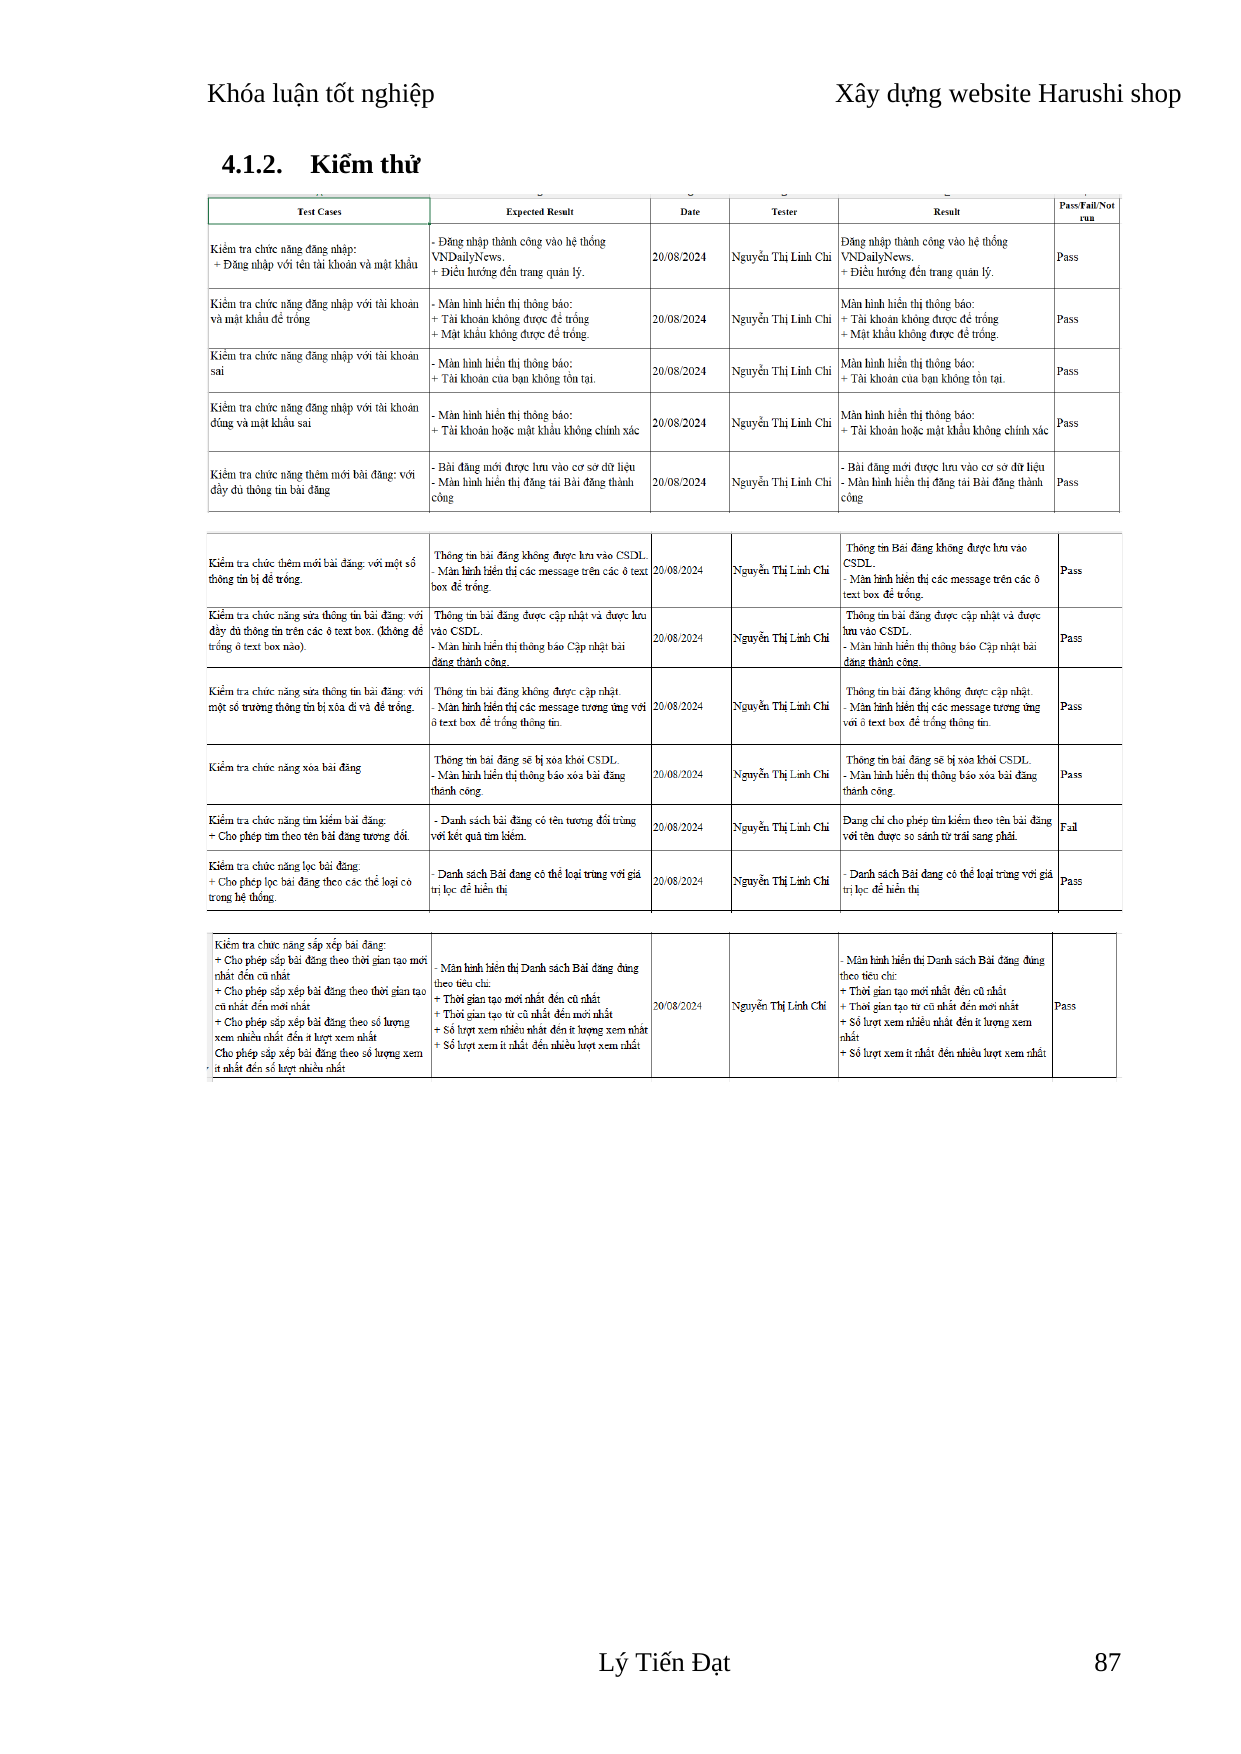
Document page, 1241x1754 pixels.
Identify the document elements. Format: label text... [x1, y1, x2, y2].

subtitle Kiểm thử [222, 148, 1122, 179]
picture [206, 194, 1123, 513]
picture [206, 531, 1123, 913]
picture [206, 932, 1123, 1082]
